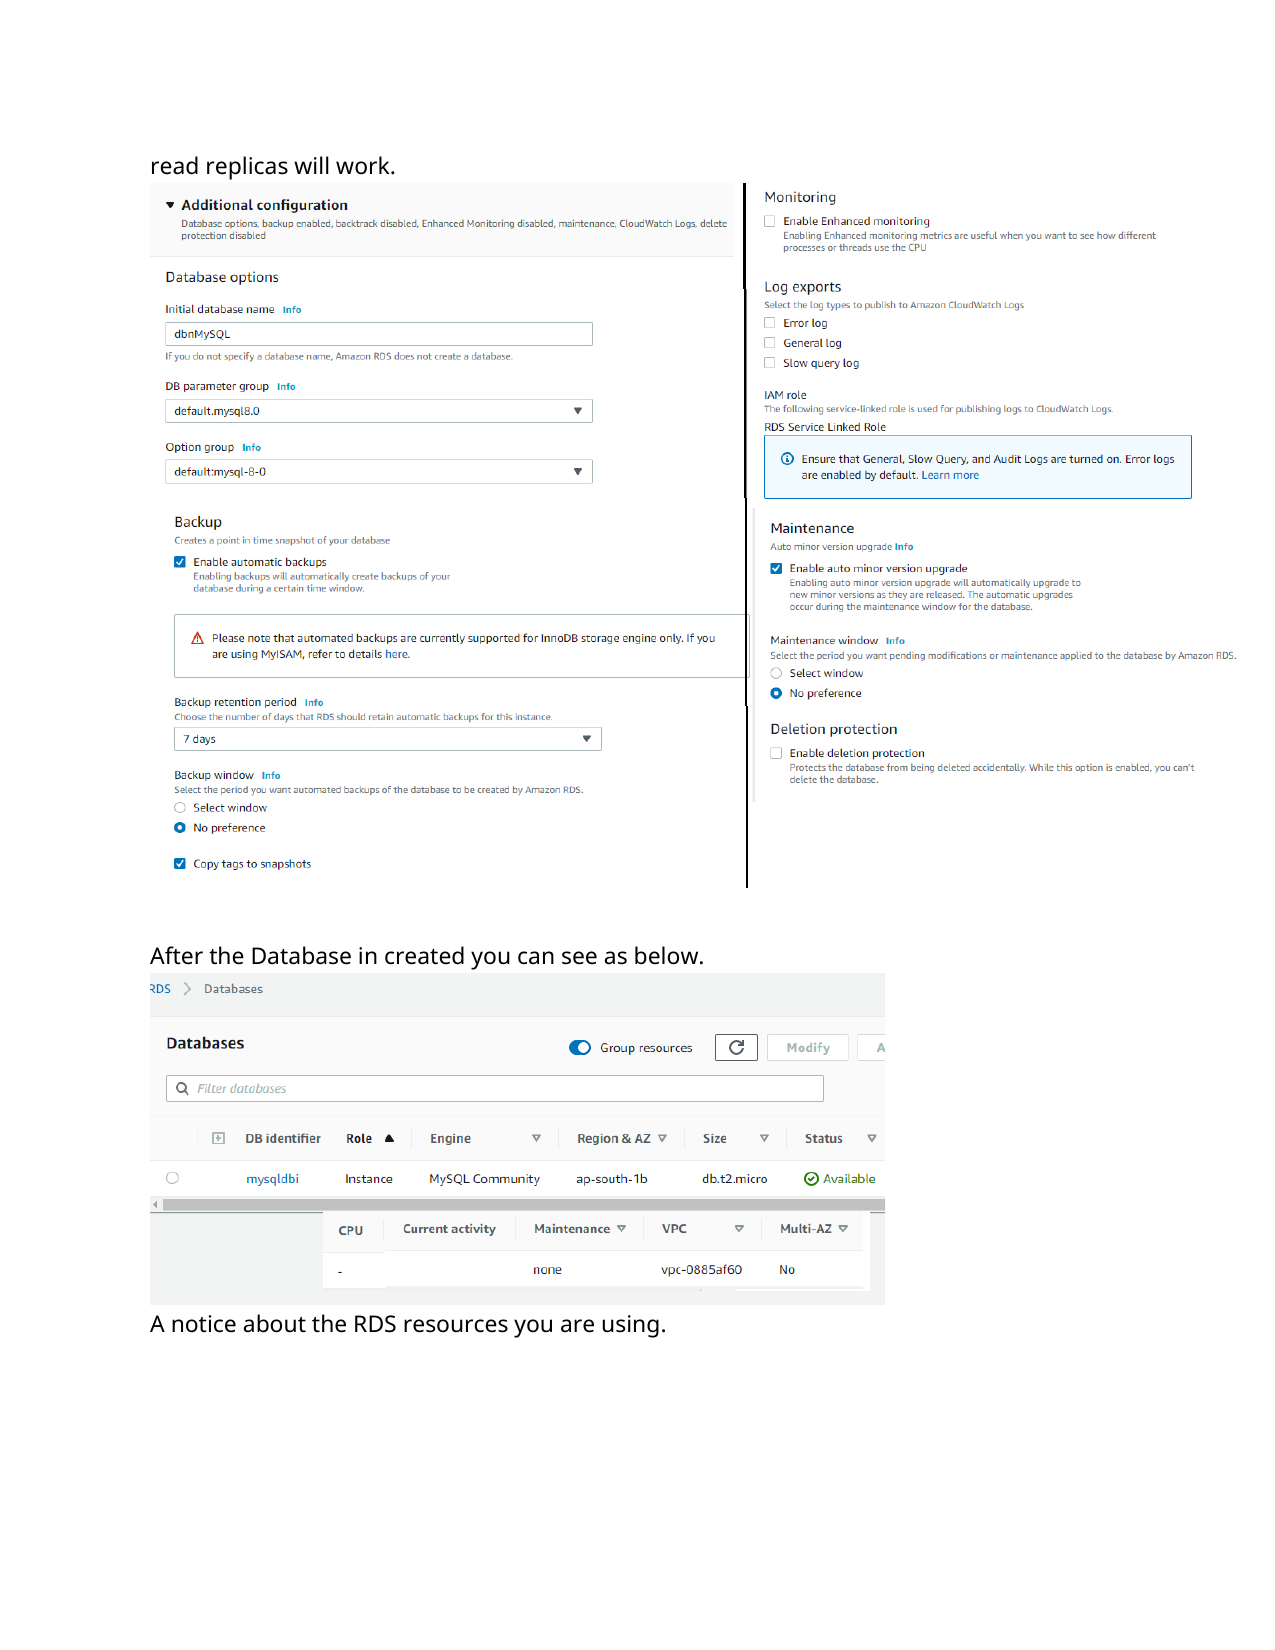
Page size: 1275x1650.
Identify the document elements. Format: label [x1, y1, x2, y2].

text [150, 150, 1125, 183]
text [150, 906, 1125, 1339]
picture [150, 183, 1252, 888]
picture [150, 973, 886, 1305]
